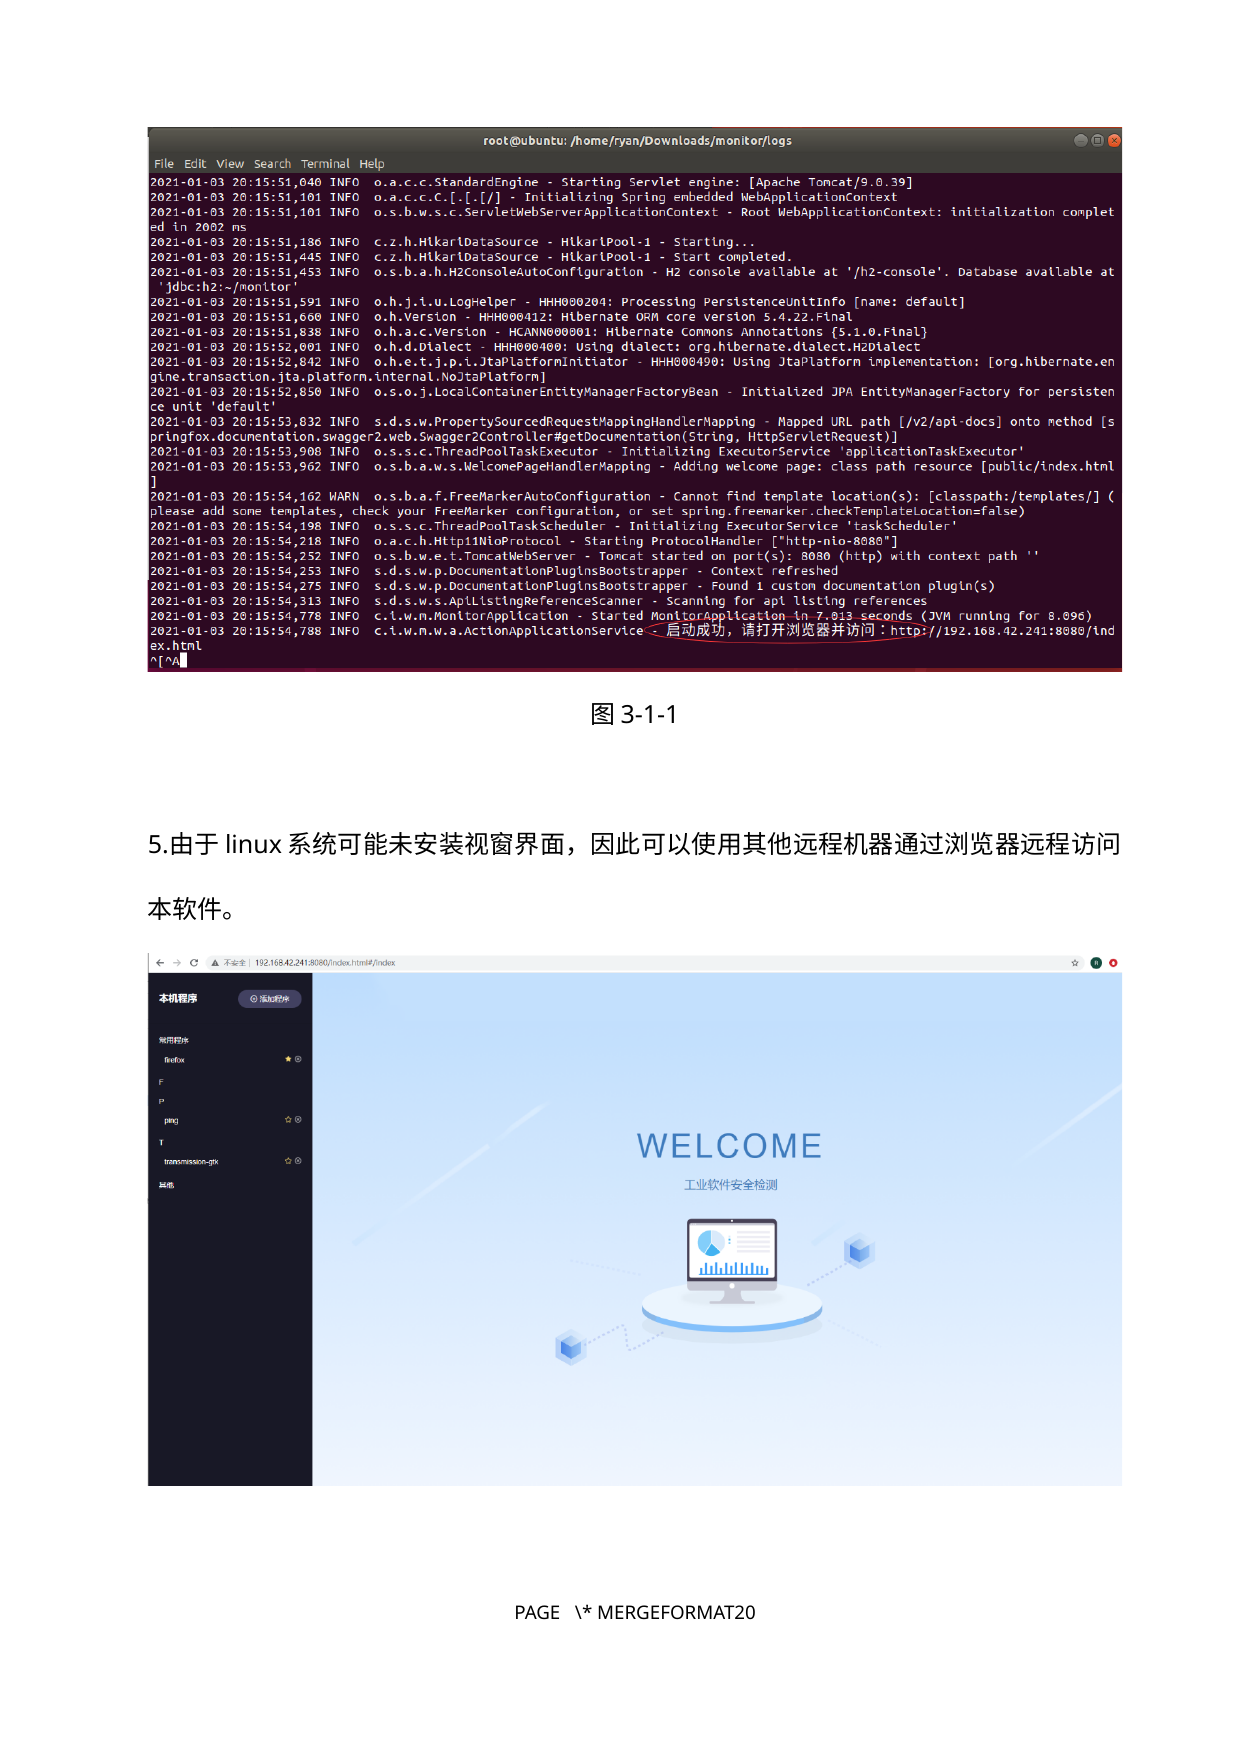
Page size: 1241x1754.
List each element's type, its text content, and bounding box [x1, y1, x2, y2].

picture [147, 127, 1123, 672]
picture [147, 953, 1123, 1486]
text 图3-1-1 [148, 680, 1122, 745]
text 5.由于linux系统可能未安装视窗界面，因此可以使用其他远程机器通过浏览器远程访问本软件。 [148, 810, 1122, 940]
